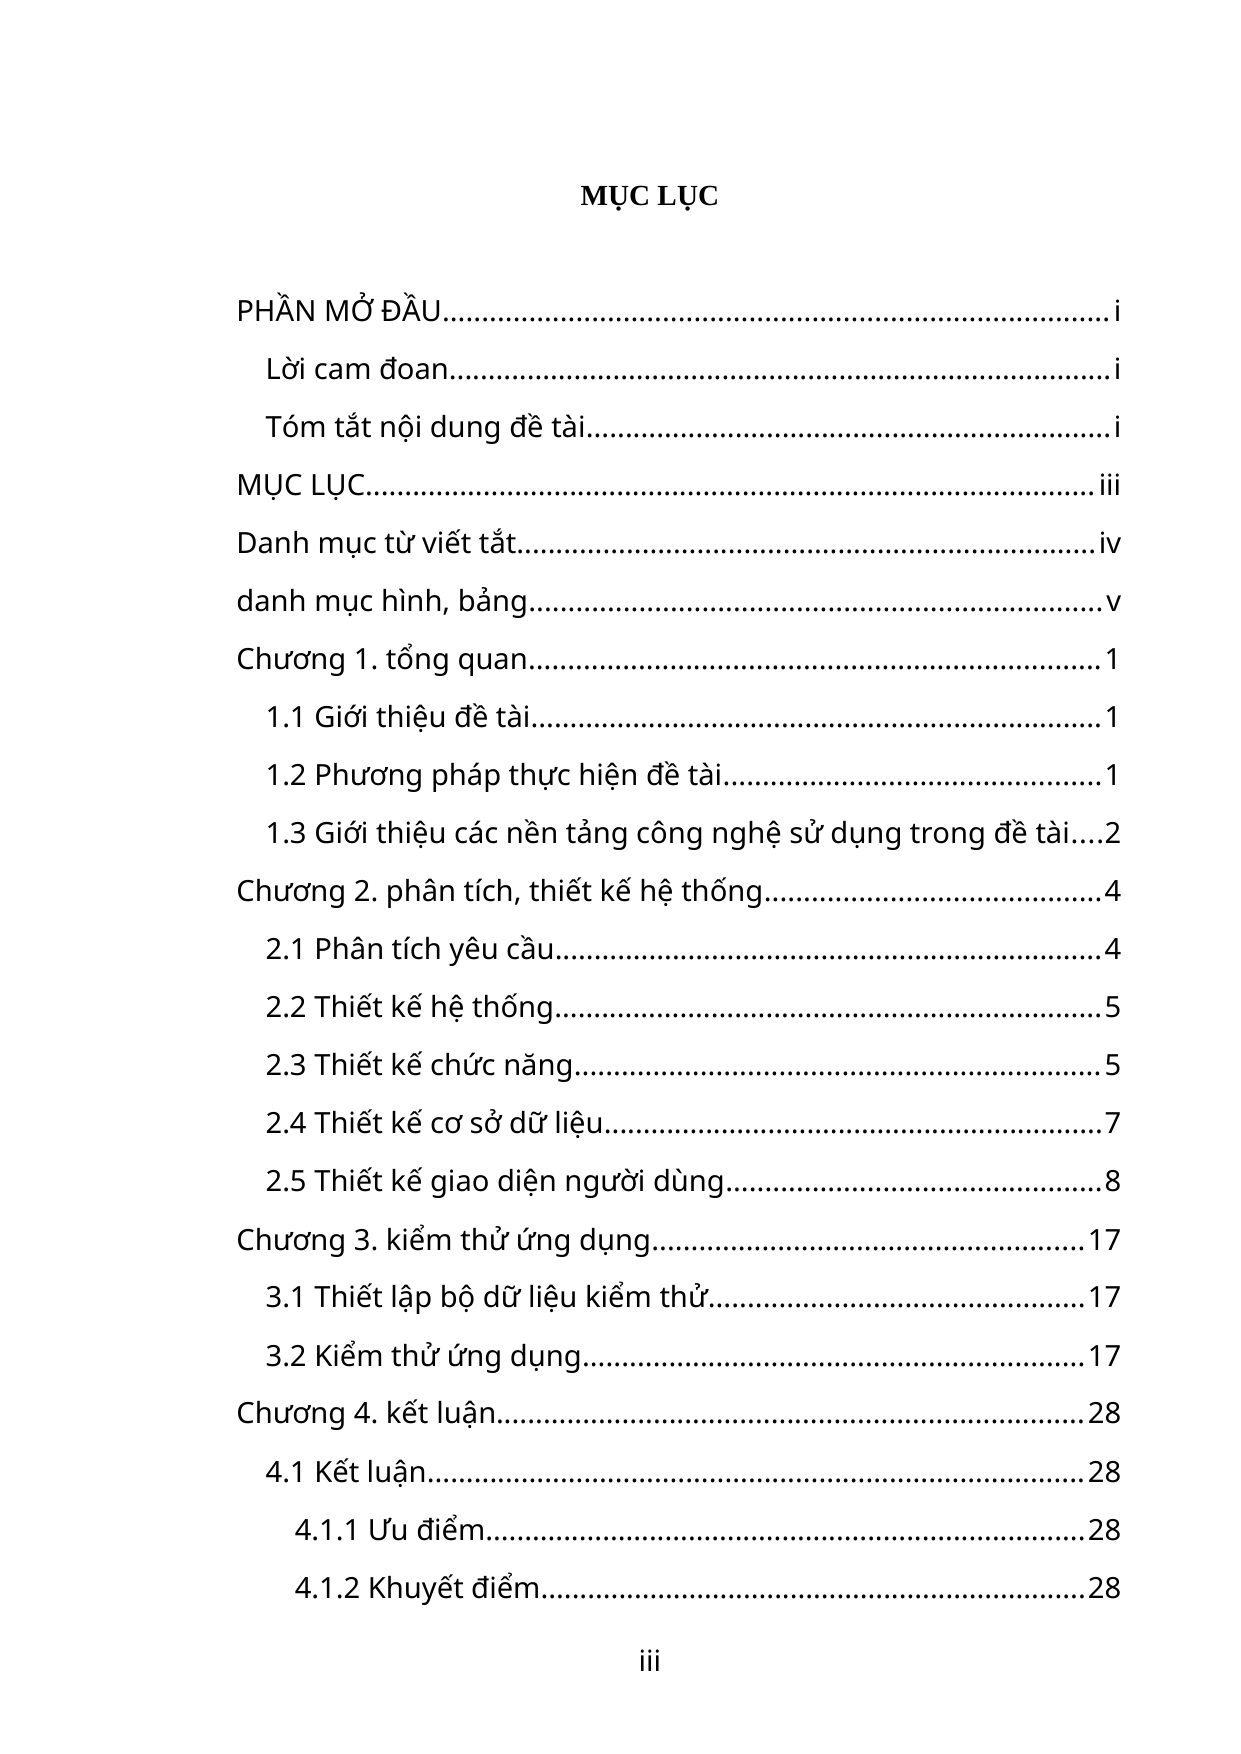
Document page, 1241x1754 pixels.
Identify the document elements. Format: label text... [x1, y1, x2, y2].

subtitle MỤC LỤC [177, 178, 1122, 211]
